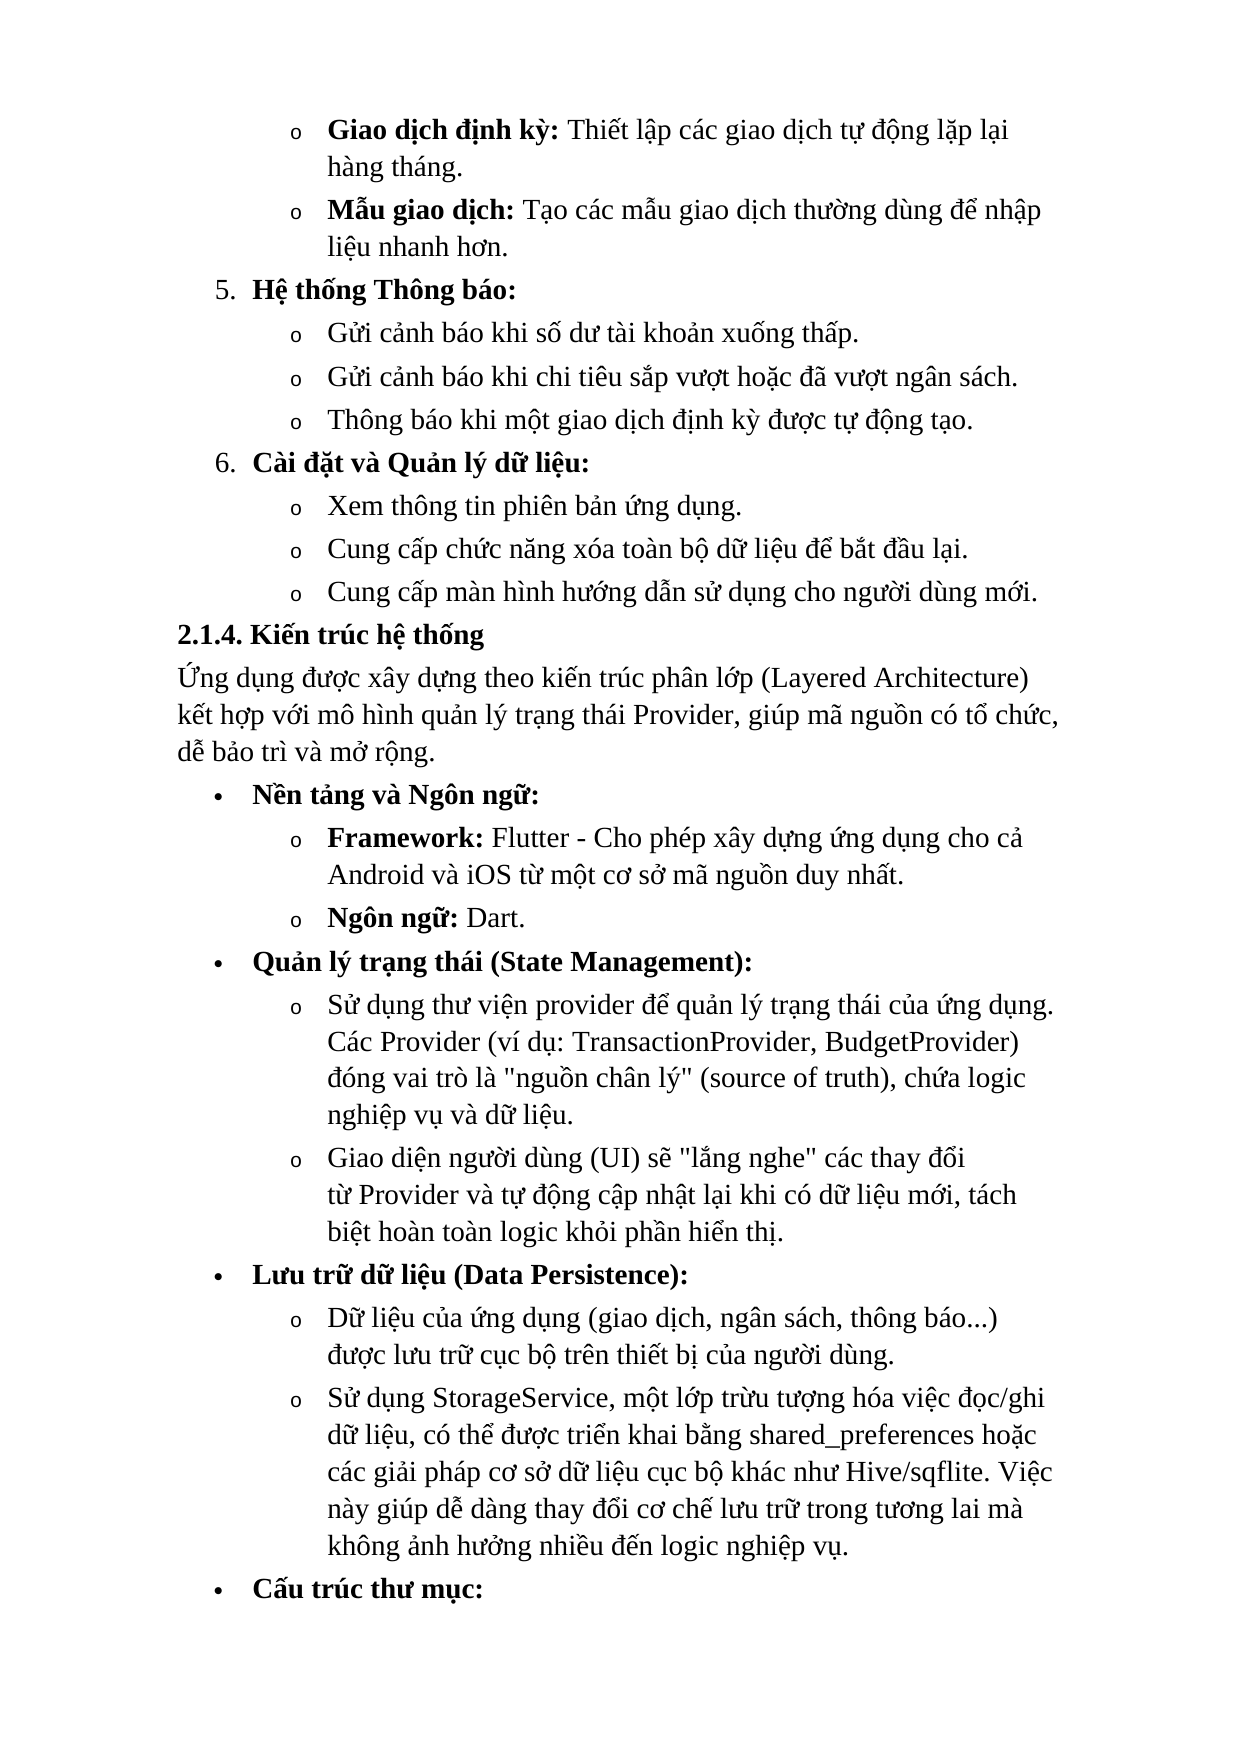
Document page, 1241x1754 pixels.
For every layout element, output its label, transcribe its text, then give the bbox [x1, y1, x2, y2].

list Cấu trúc thư mục: [214, 1571, 1063, 1605]
list Sử dụng StorageService, một lớp trừu tượng hóa việc đọc/ghi dữ liệu, có thể được triển khai bằng shared_preferences hoặc các giải pháp cơ sở dữ liệu cục bộ khác như Hive/sqflite. Việc này giúp dễ dàng thay đổi cơ chế lưu trữ trong tương lai mà không ảnh hưởng nhiều đến logic nghiệp vụ. [289, 1381, 1063, 1562]
list Ngôn ngữ: Dart. [289, 901, 1063, 934]
list Cung cấp màn hình hướng dẫn sử dụng cho người dùng mới. [289, 574, 1063, 608]
text Ứng dụng được xây dựng theo kiến trúc phân lớp (Layered Architecture) kết hợp với mô hình quản lý trạng thái Provider, giúp mã nguồn có tổ chức, dễ bảo trì và mở rộng. [177, 661, 1063, 768]
list Thông báo khi một giao dịch định kỳ được tự động tạo. [289, 402, 1063, 435]
list Dữ liệu của ứng dụng (giao dịch, ngân sách, thông báo...) được lưu trữ cục bộ trên thiết bị của người dùng. [289, 1301, 1063, 1371]
list Nền tảng và Ngôn ngữ: [214, 777, 1063, 811]
list Giao diện người dùng (UI) sẽ "lắng nghe" các thay đổi từ Provider và tự động cập nhật lại khi có dữ liệu mới, tách biệt hoàn toàn logic khỏi phần hiển thị. [289, 1141, 1063, 1248]
list Sử dụng thư viện provider để quản lý trạng thái của ứng dụng. Các Provider (ví dụ: TransactionProvider, BudgetProvider) đóng vai trò là "nguồn chân lý" (source of truth), chứa logic nghiệp vụ và dữ liệu. [289, 987, 1063, 1131]
text 2.1.4. Kiến trúc hệ thống [177, 617, 1063, 651]
list Lưu trữ dữ liệu (Data Persistence): [214, 1257, 1063, 1291]
list Cài đặt và Quản lý dữ liệu: [214, 445, 1063, 478]
list Quản lý trạng thái (State Management): [214, 944, 1063, 977]
list Cung cấp chức năng xóa toàn bộ dữ liệu để bắt đầu lại. [289, 531, 1063, 565]
list Mẫu giao dịch: Tạo các mẫu giao dịch thường dùng để nhập liệu nhanh hơn. [289, 192, 1063, 263]
list Gửi cảnh báo khi chi tiêu sắp vượt hoặc đã vượt ngân sách. [289, 359, 1063, 392]
list Giao dịch định kỳ: Thiết lập các giao dịch tự động lặp lại hàng tháng. [289, 112, 1063, 183]
list Hệ thống Thông báo: [214, 272, 1063, 306]
list Framework: Flutter - Cho phép xây dựng ứng dụng cho cả Android và iOS từ một cơ sở mã nguồn duy nhất. [289, 821, 1063, 891]
list Gửi cảnh báo khi số dư tài khoản xuống thấp. [289, 316, 1063, 349]
list Xem thông tin phiên bản ứng dụng. [289, 488, 1063, 522]
